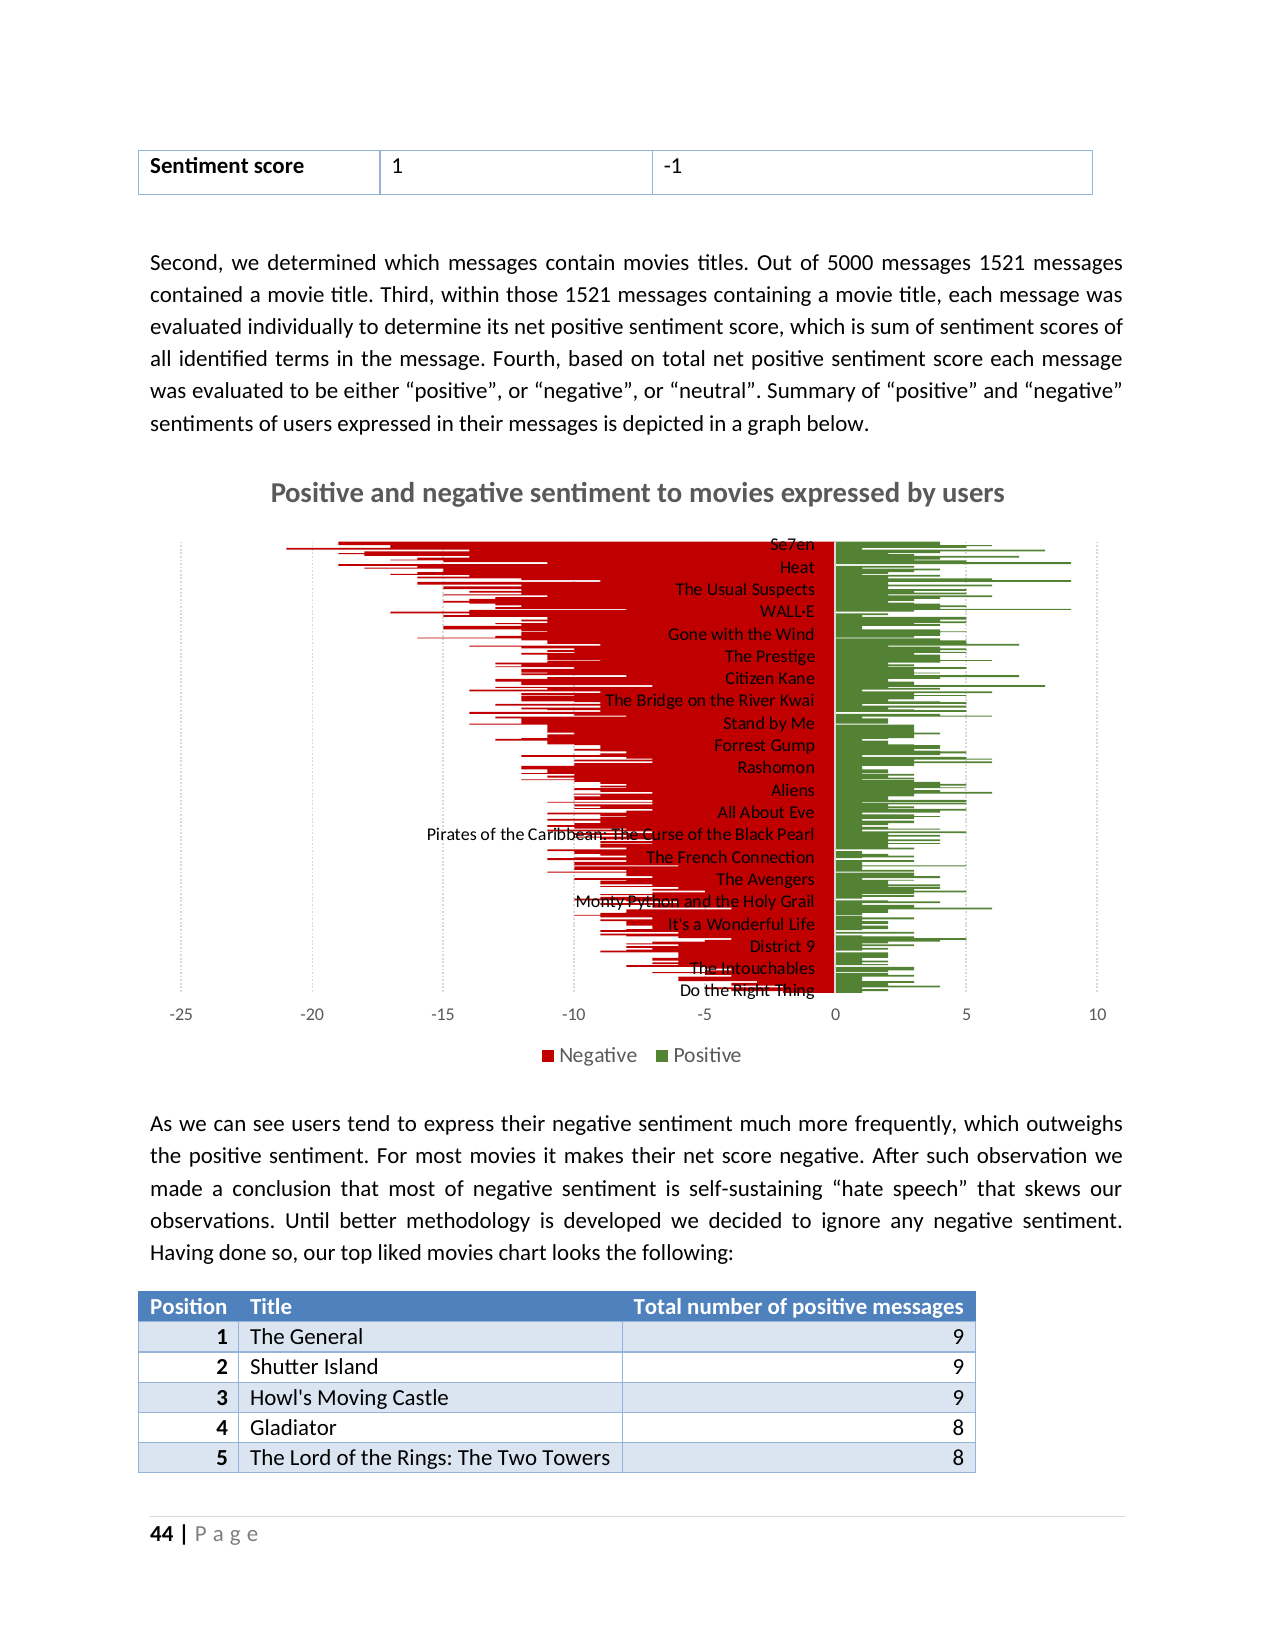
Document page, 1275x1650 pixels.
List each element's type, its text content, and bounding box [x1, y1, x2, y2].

table_cell 9 [623, 1353, 975, 1382]
table_cell -1 [653, 151, 1092, 194]
table_cell 1 [381, 151, 652, 194]
table_cell 4 [139, 1413, 238, 1442]
table_cell 1 [139, 1322, 238, 1351]
table_cell The Lord of the Rings: The Two Towers [239, 1443, 622, 1472]
text Second, we determined which messages contain movies titles. Out of 5000 messages 1521 messages contained a movie title. Third, within those 1521 messages containing a movie title, each message was evaluated individually to determine its net positive sentiment score, which is sum of sentiment scores of all identified terms in the message. Fourth, based on total net positive sentiment score each message was evaluated to be either “positive”, or “negative”, or “neutral”. Summary of “positive” and “negative” sentiments of users expressed in their messages is depicted in a graph below. [150, 248, 1125, 437]
text As we can see users tend to express their negative sentiment much more frequently, which outweighs the positive sentiment. For most movies it makes their net score negative. After such observation we made a conclusion that most of negative sentiment is self-sustaining “hate speech” that skews our observations. Until better methodology is developed we decided to ignore any negative sentiment. Having done so, our top liked movies chart looks the following: [150, 1109, 1125, 1266]
table_cell 2 [139, 1353, 238, 1382]
table_cell 8 [623, 1443, 975, 1472]
table_cell Gladiator [239, 1413, 622, 1442]
table_cell Sentiment score [139, 151, 379, 194]
table_cell 8 [623, 1413, 975, 1442]
table_cell Howl's Moving Castle [239, 1383, 622, 1412]
table_header Total number of positive messages [623, 1292, 975, 1321]
table_cell 9 [623, 1322, 975, 1351]
table_cell 3 [139, 1383, 238, 1412]
table_cell 9 [623, 1383, 975, 1412]
table_cell 5 [139, 1443, 238, 1472]
table_cell The General [239, 1322, 622, 1351]
table_cell Shutter Island [239, 1353, 622, 1382]
table_header Position [139, 1292, 238, 1321]
table_header Title [239, 1292, 622, 1321]
